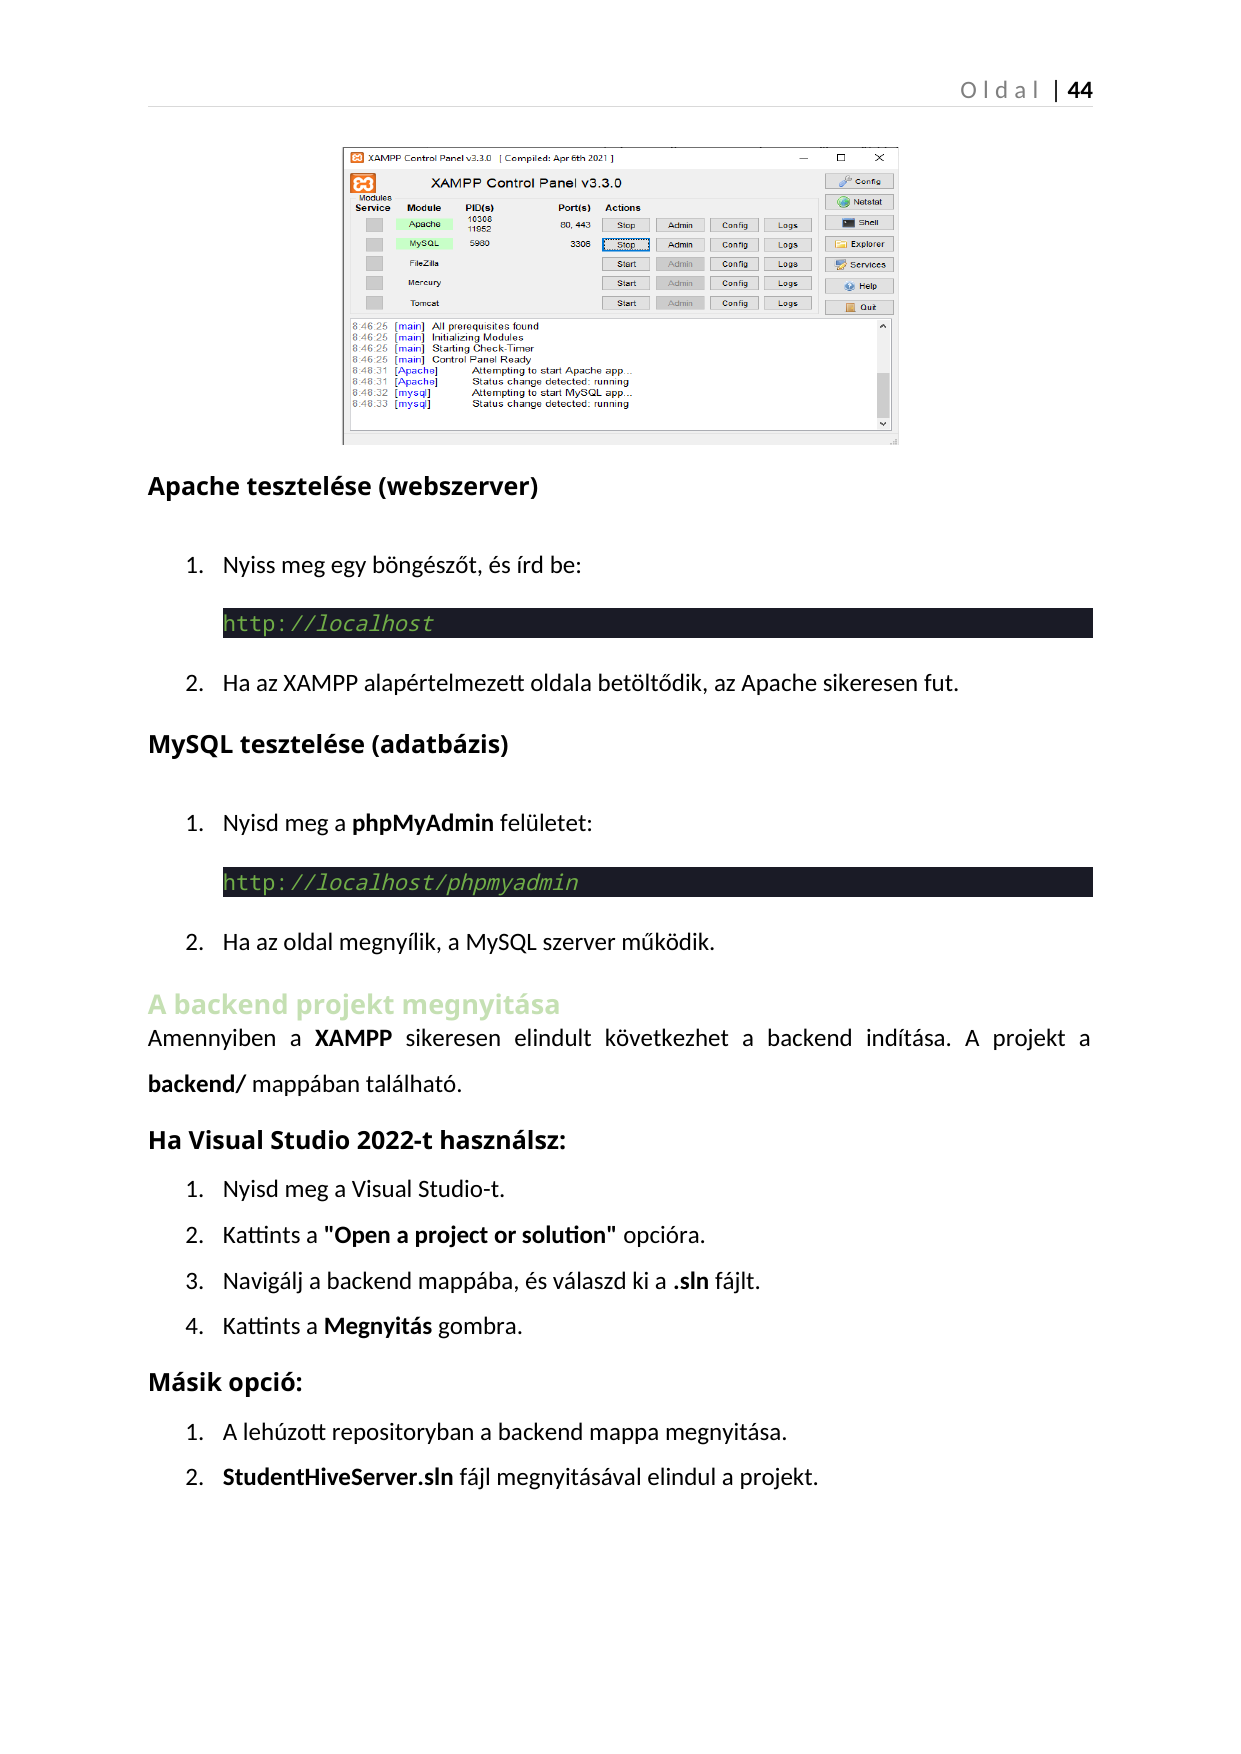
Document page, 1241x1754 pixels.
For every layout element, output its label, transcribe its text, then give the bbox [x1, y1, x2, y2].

list Ha az XAMPP alapértelmezett oldala betöltődik, az Apache sikeresen fut. [185, 667, 1093, 698]
list Kattints a Megnyitás gombra. [185, 1311, 1093, 1341]
list A lehúzott repositoryban a backend mappa megnyitása. [185, 1416, 1093, 1446]
list Nyisd meg a Visual Studio-t. [185, 1173, 1093, 1204]
subtitle Apache tesztelése (webszerver) [148, 468, 1093, 503]
subtitle A backend projekt megnyitása [148, 986, 1093, 1022]
subtitle Másik opció: [148, 1364, 1093, 1399]
list Nyisd meg a phpMyAdmin felületet: [185, 807, 1093, 838]
list http://localhost [223, 608, 1093, 638]
list http://localhost/phpmyadmin [223, 867, 1093, 897]
picture [341, 147, 899, 445]
text Amennyiben a XAMPP sikeresen elindult következhet a backend indítása. A projekt a backend/ mappában található. [148, 1022, 1093, 1099]
list StudentHiveServer.sln fájl megnyitásával elindul a projekt. [185, 1461, 1093, 1492]
list Kattints a "Open a project or solution" opcióra. [185, 1219, 1093, 1249]
list Navigálj a backend mappába, és válaszd ki a .sln fájlt. [185, 1265, 1093, 1295]
subtitle Ha Visual Studio 2022-t használsz: [148, 1122, 1093, 1156]
subtitle MySQL tesztelése (adatbázis) [148, 727, 1093, 761]
list Nyiss meg egy böngészőt, és írd be: [185, 549, 1093, 579]
list Ha az oldal megnyílik, a MySQL szerver működik. [185, 926, 1093, 956]
